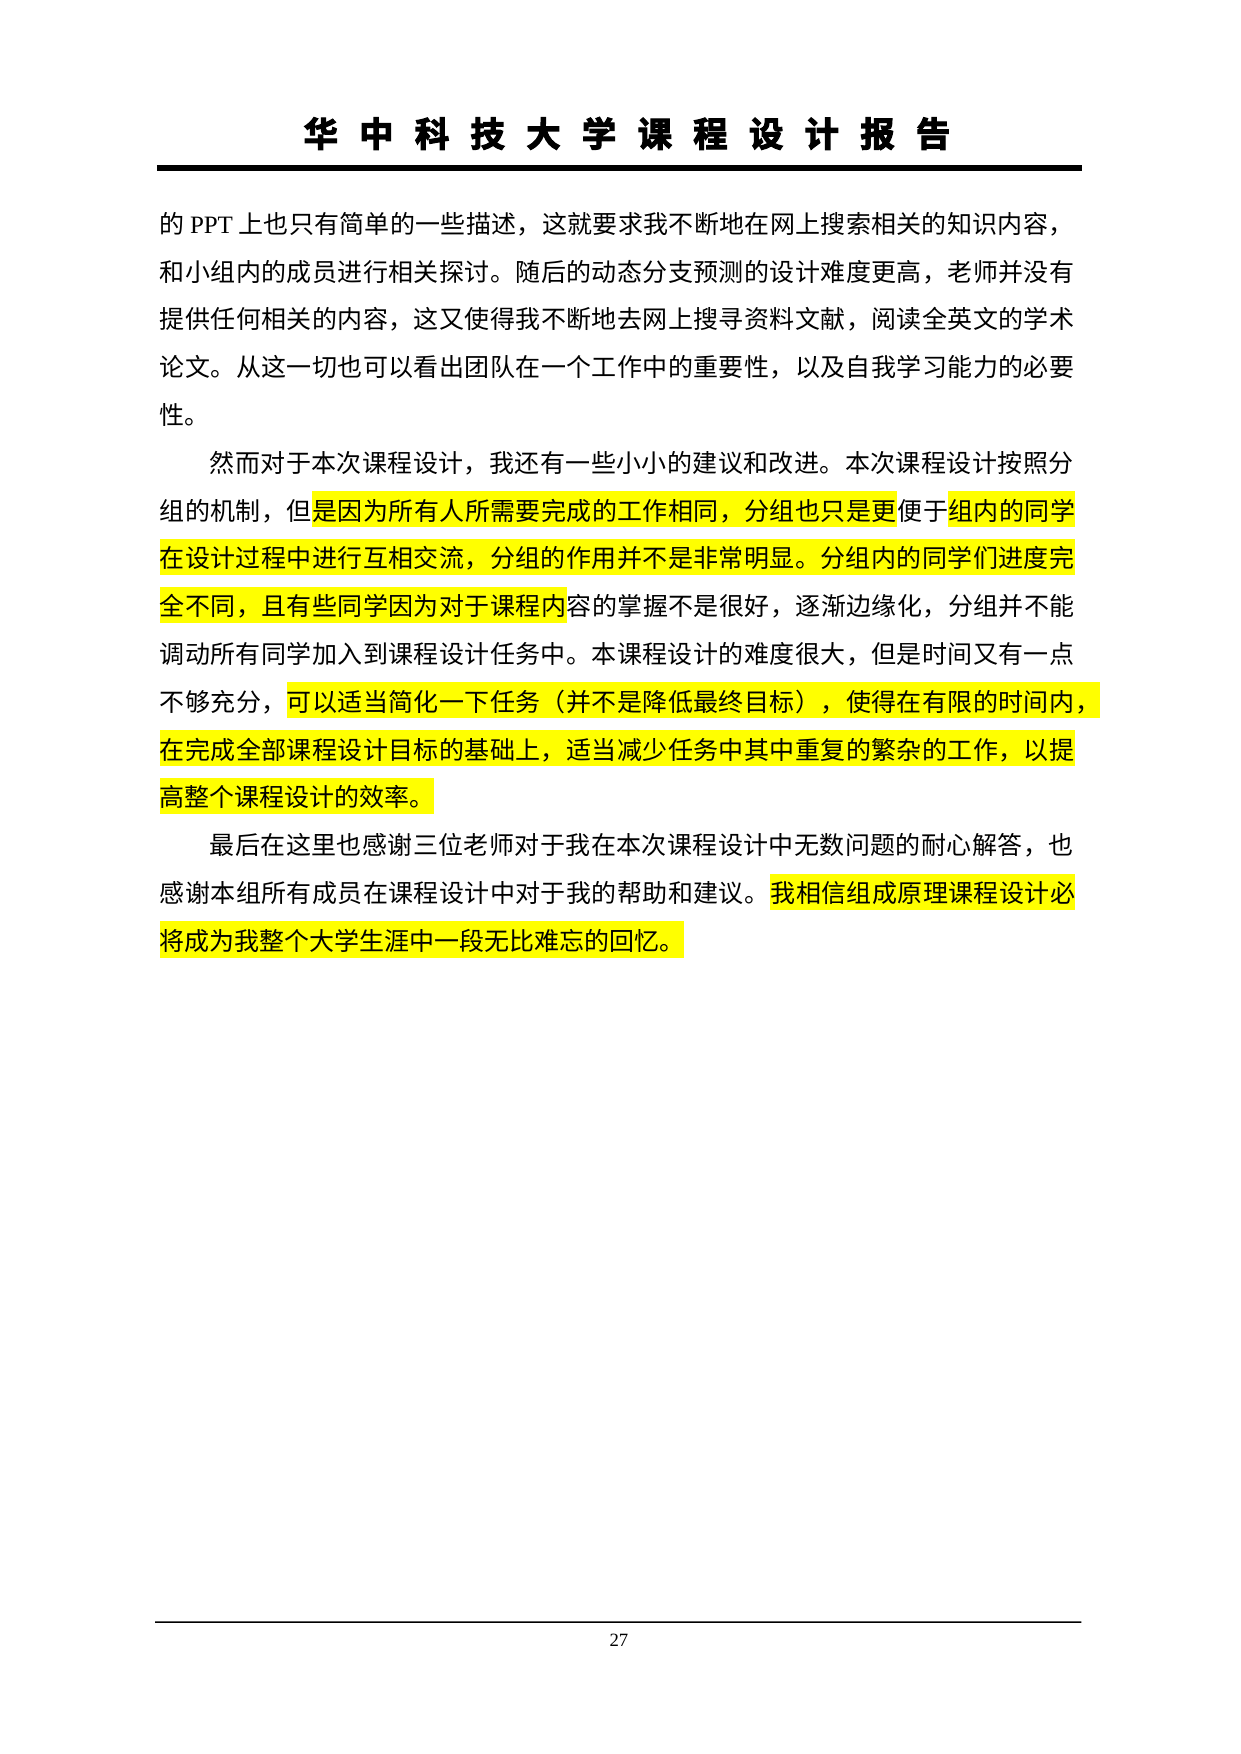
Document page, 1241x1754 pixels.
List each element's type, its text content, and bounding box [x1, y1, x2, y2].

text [159, 198, 1075, 437]
text 最后在这里也感谢三位老师对于我在本次课程设计中无数问题的耐心解答，也感谢本组所有成员在课程设计中对于我的帮助和建议。我相信组成原理课程设计必将成为我整个大学生涯中一段无比难忘的回忆。 [159, 820, 1075, 963]
text 然而对于本次课程设计，我还有一些小小的建议和改进。本次课程设计按照分组的机制，但是因为所有人所需要完成的工作相同，分组也只是更便于组内的同学在设计过程中进行互相交流，分组的作用并不是非常明显。分组内的同学们进度完全不同，且有些同学因为对于课程内容的掌握不是很好，逐渐边缘化，分组并不能调动所有同学加入到课程设计任务中。本课程设计的难度很大，但是时间又有一点不够充分，可以适当简化一下任务（并不是降低最终目标），使得在有限的时间内，在完成全部课程设计目标的基础上，适当减少任务中其中重复的繁杂的工作，以提高整个课程设计的效率。 [159, 437, 1075, 820]
